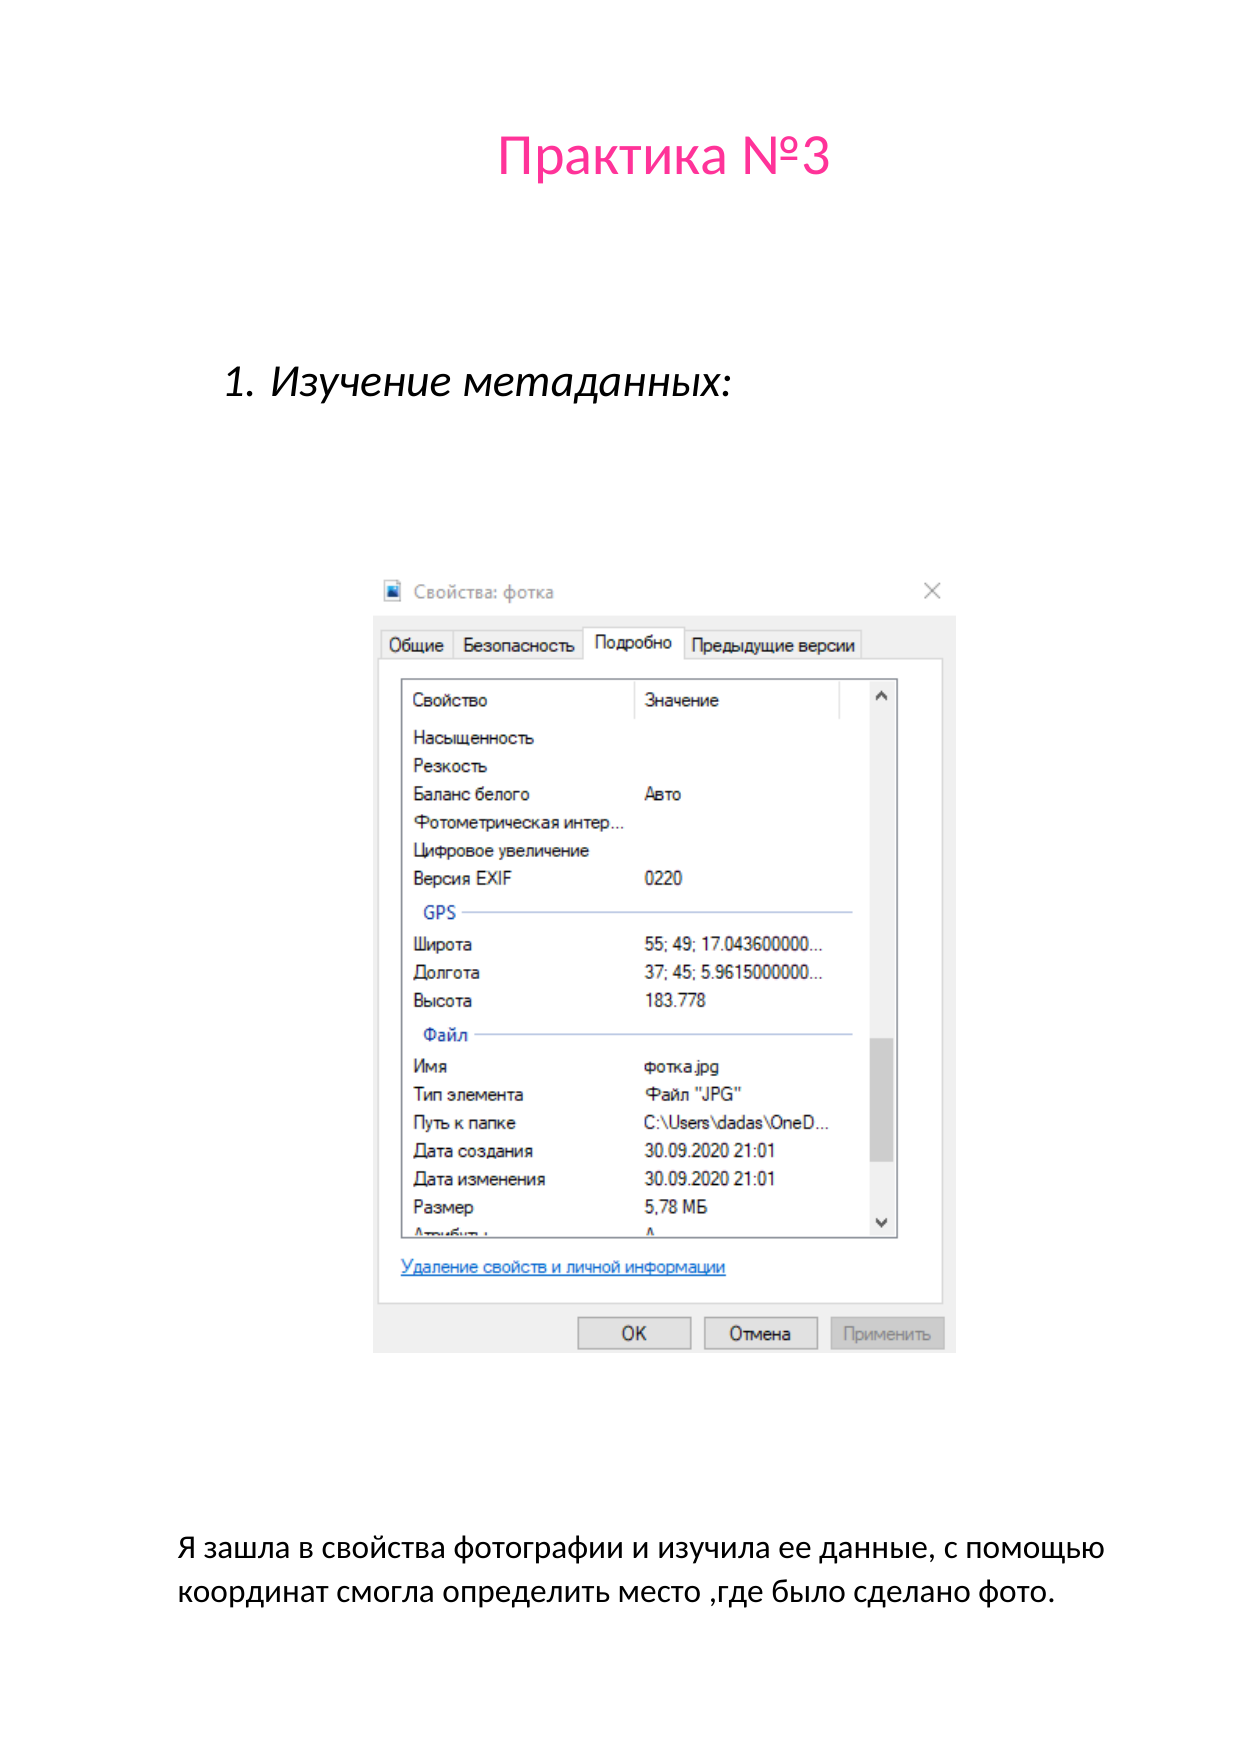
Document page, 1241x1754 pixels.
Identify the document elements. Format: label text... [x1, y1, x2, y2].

list Изучение метаданных: [221, 352, 1152, 408]
picture [373, 570, 956, 1353]
text Практика №3 [177, 118, 1152, 189]
text Я зашла в свойства фотографии и изучила ее данные, с помощью координат смогла определить место ,где было сделано фото. [177, 1526, 1152, 1611]
